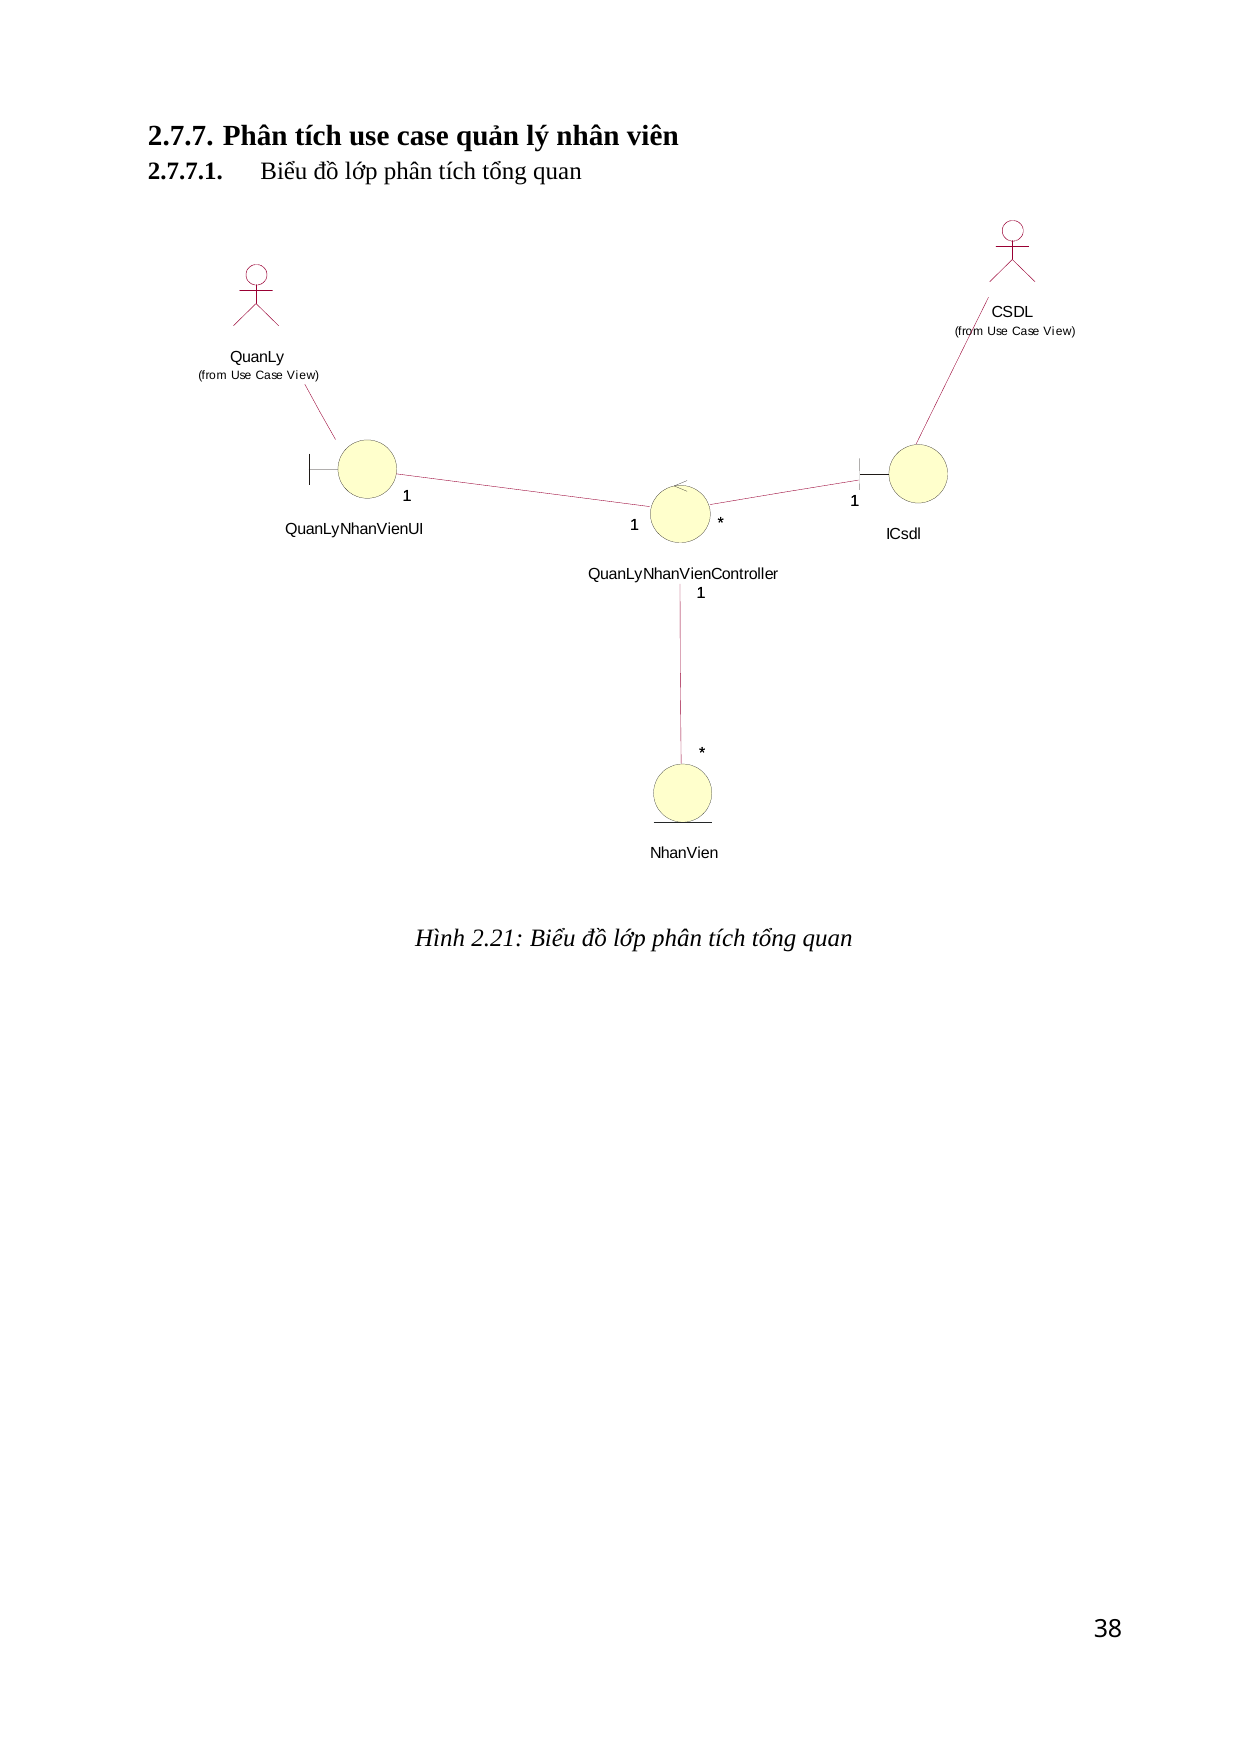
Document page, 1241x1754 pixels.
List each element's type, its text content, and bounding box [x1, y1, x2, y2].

subtitle Phân tích use case quản lý nhân viên [148, 118, 1122, 152]
subtitle Biểu đồ lớp phân tích tổng quan [148, 156, 1122, 184]
text Hình 2.21: Biểu đồ lớp phân tích tổng quan [148, 184, 1122, 952]
